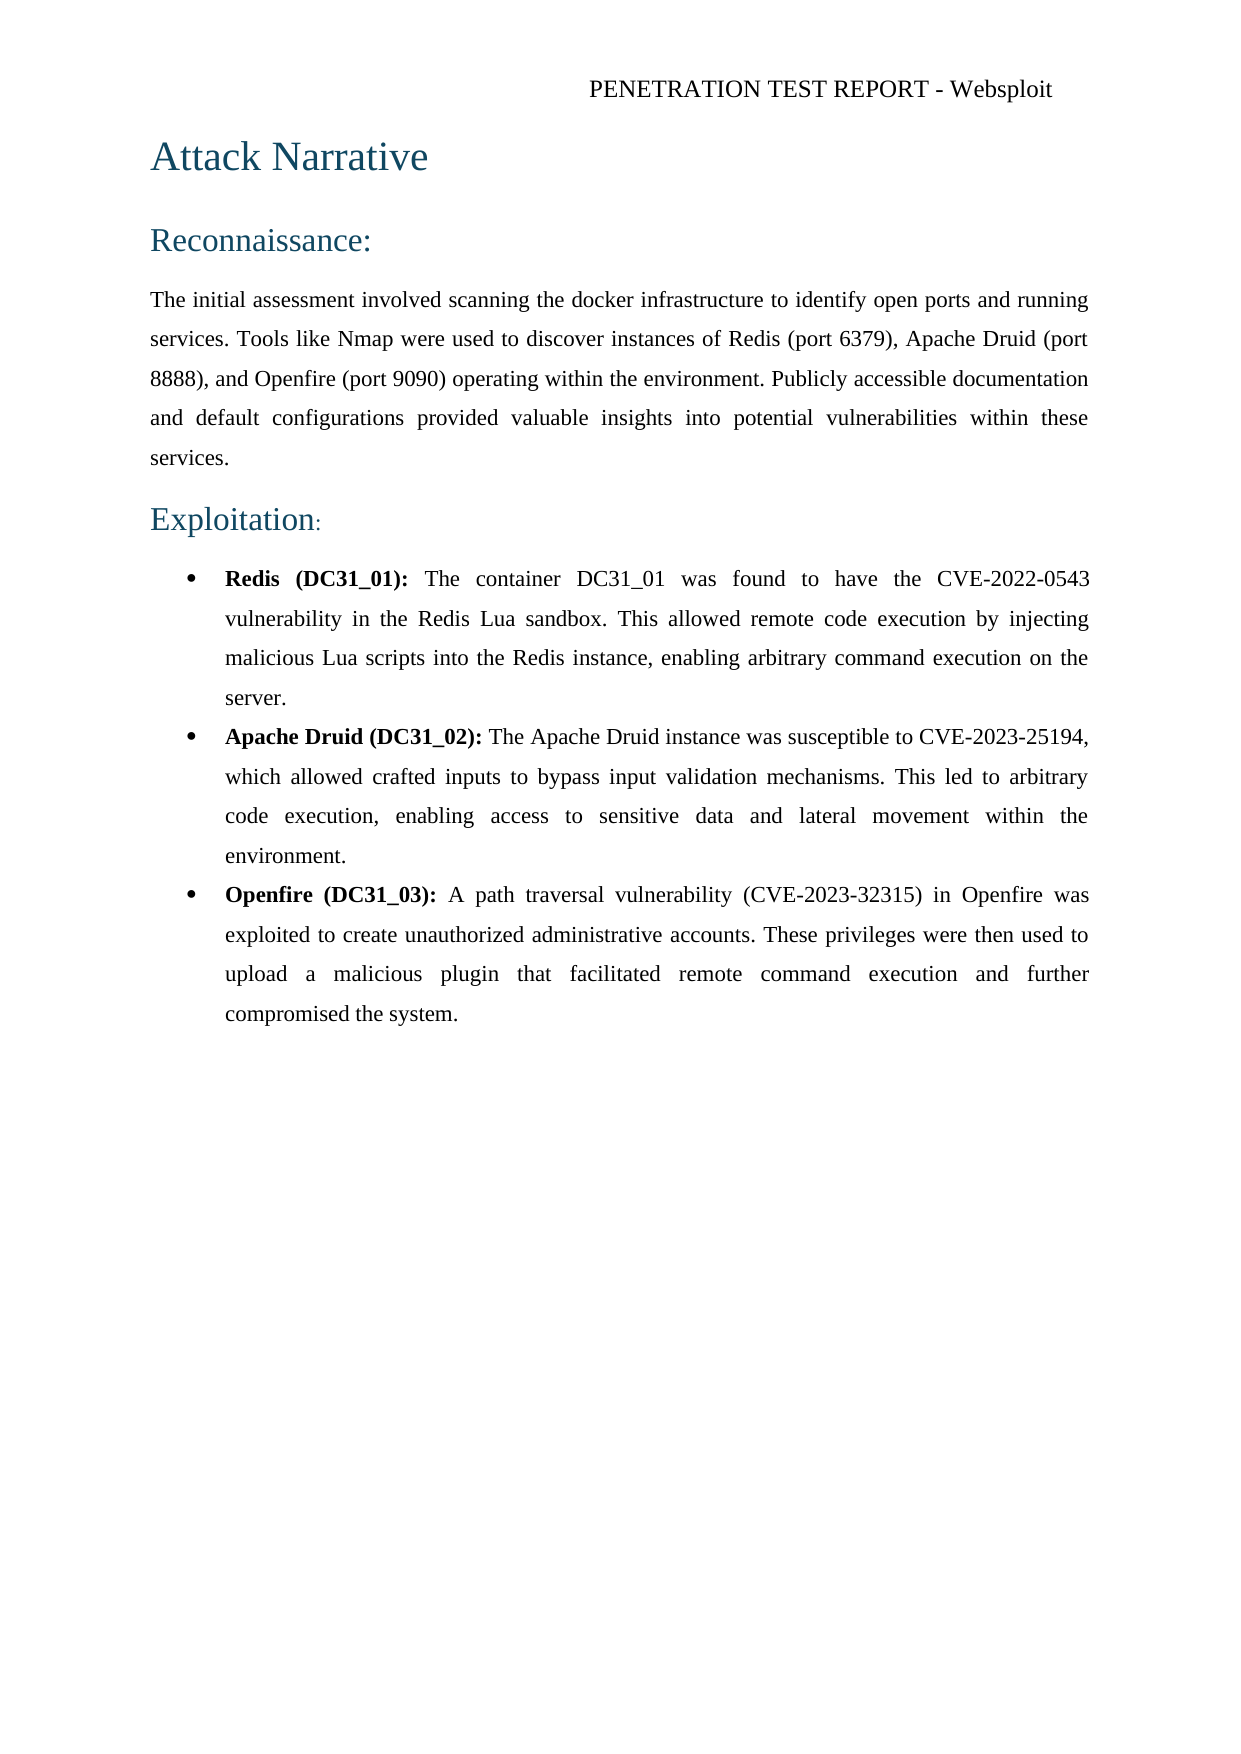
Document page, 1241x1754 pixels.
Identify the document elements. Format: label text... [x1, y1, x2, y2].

subtitle Exploitation: [150, 500, 1090, 538]
text Attack Narrative [150, 131, 1090, 179]
text The initial assessment involved scanning the docker infrastructure to identify open ports and running services. Tools like Nmap were used to discover instances of Redis (port 6379), Apache Druid (port 8888), and Openfire (port 9090) operating within the environment. Publicly accessible documentation and default configurations provided valuable insights into potential vulnerabilities within these services. [150, 286, 1090, 470]
list Redis (DC31_01): The container DC31_01 was found to have the CVE-2022-0543 vulnerability in the Redis Lua sandbox. This allowed remote code execution by injecting malicious Lua scripts into the Redis instance, enabling arbitrary command execution on the server. [187, 566, 1090, 710]
list Apache Druid (DC31_02): The Apache Druid instance was susceptible to CVE-2023-25194, which allowed crafted inputs to bypass input validation mechanisms. This led to arbitrary code execution, enabling access to sensitive data and lateral movement within the environment. [187, 723, 1090, 868]
subtitle Reconnaissance: [150, 220, 1090, 258]
list Openfire (DC31_03): A path traversal vulnerability (CVE-2023-32315) in Openfire was exploited to create unauthorized administrative accounts. These privileges were then used to upload a malicious plugin that facilitated remote command execution and further compromised the system. [187, 881, 1090, 1026]
